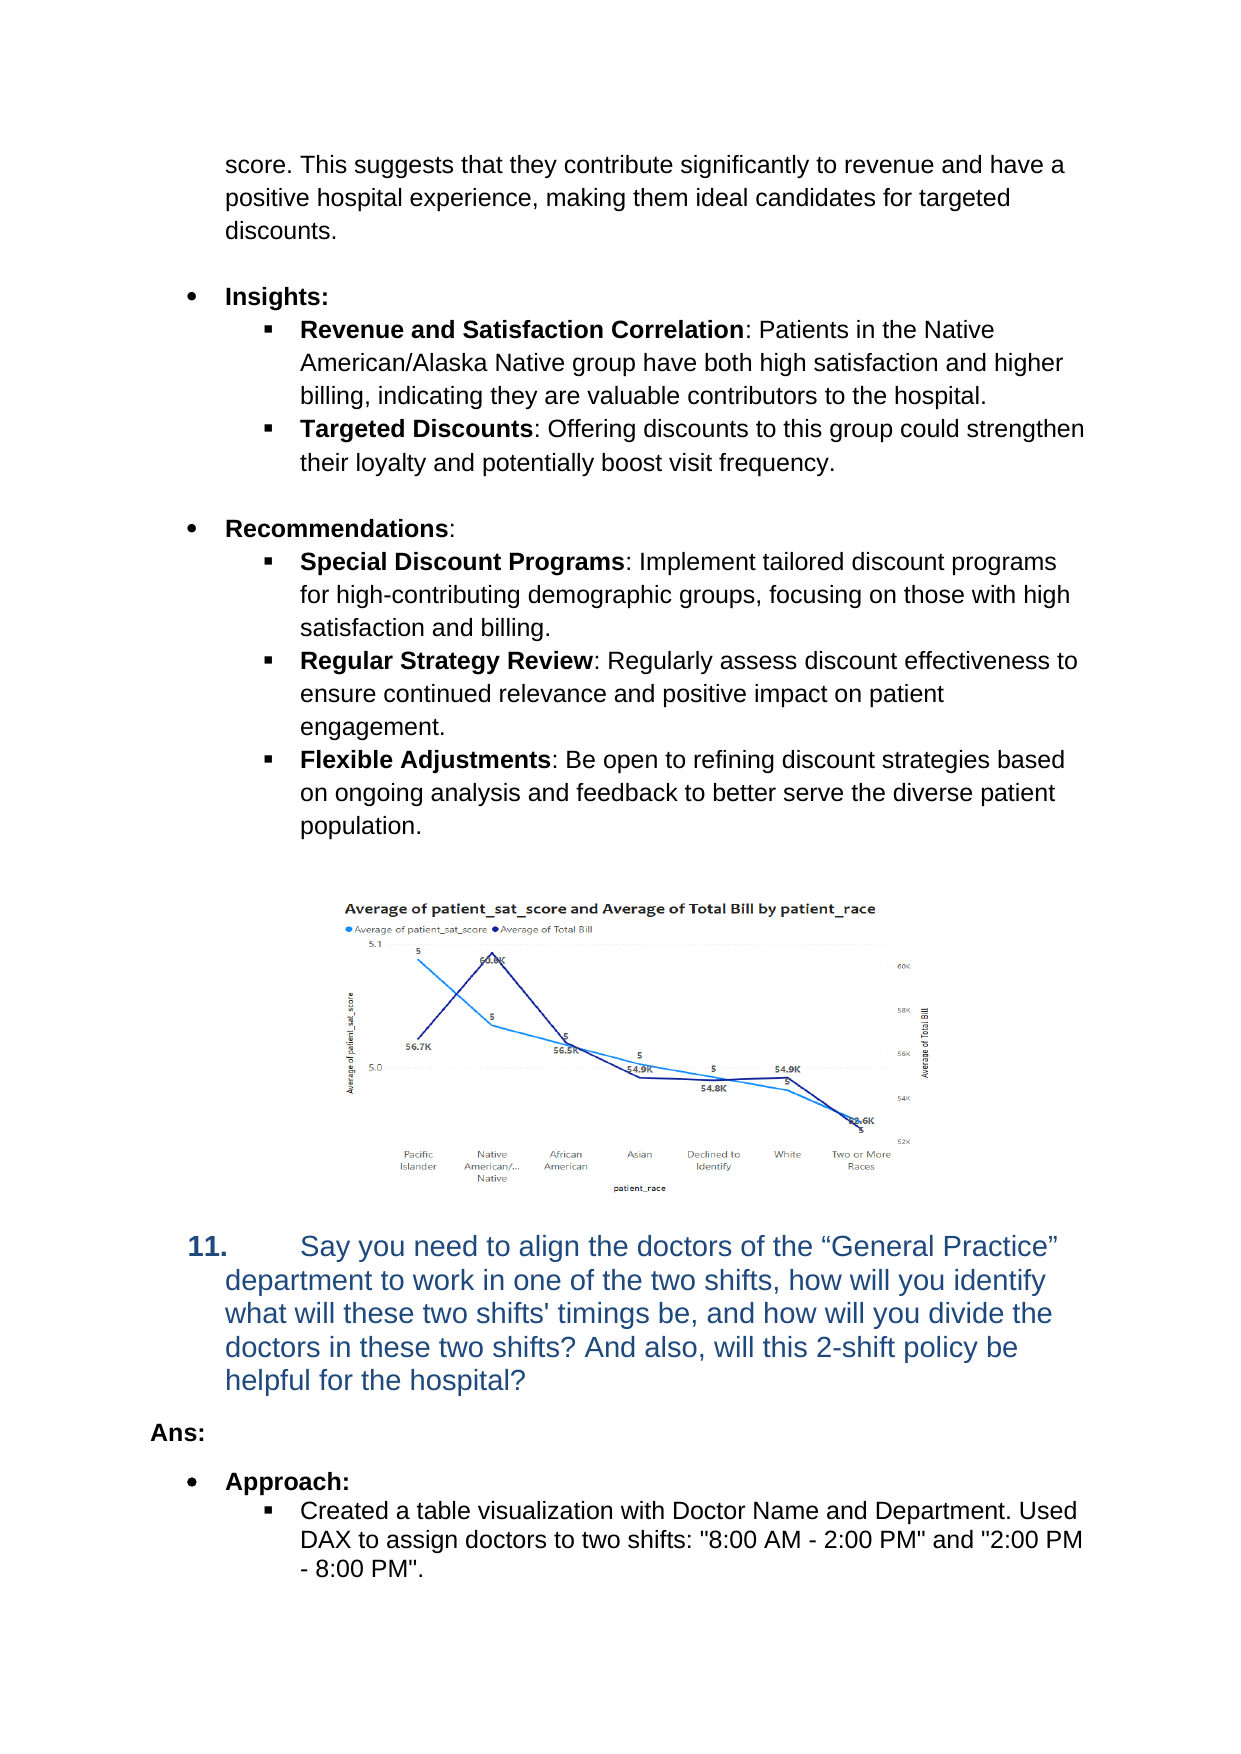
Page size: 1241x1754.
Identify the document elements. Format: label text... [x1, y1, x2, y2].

list Revenue and Satisfaction Correlation: Patients in the Native American/Alaska Native group have both high satisfaction and higher billing, indicating they are valuable contributors to the hospital. [262, 315, 1090, 410]
list Special Discount Programs: Implement tailored discount programs for high-contributing demographic groups, focusing on those with high satisfaction and billing. [262, 547, 1090, 642]
list Say you need to align the doctors of the “General Practice” department to work in one of the two shifts, how will you identify what will these two shifts' timings be, and how will you divide the doctors in these two shifts? And also, will this 2-shift policy be helpful for the hospital? [187, 1229, 1090, 1397]
list Recommendations: [187, 513, 1090, 542]
list Targeted Discounts: Offering discounts to this group could strengthen their loyalty and potentially boost visit frequency. [262, 414, 1090, 476]
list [187, 150, 1090, 245]
list Created a table visualization with Doctor Name and Department. Used DAX to assign doctors to two shifts: "8:00 AM - 2:00 PM" and "2:00 PM - 8:00 PM". [262, 1496, 1090, 1582]
list Approach: [187, 1467, 1090, 1496]
list Regular Strategy Review: Regularly assess discount effectiveness to ensure continued relevance and positive impact on patient engagement. [262, 646, 1090, 741]
text Ans: [150, 1418, 1090, 1446]
picture [333, 898, 929, 1209]
list Insights: [187, 282, 1090, 311]
list Flexible Adjustments: Be open to refining discount strategies based on ongoing analysis and feedback to better serve the diverse patient population. [262, 745, 1090, 840]
